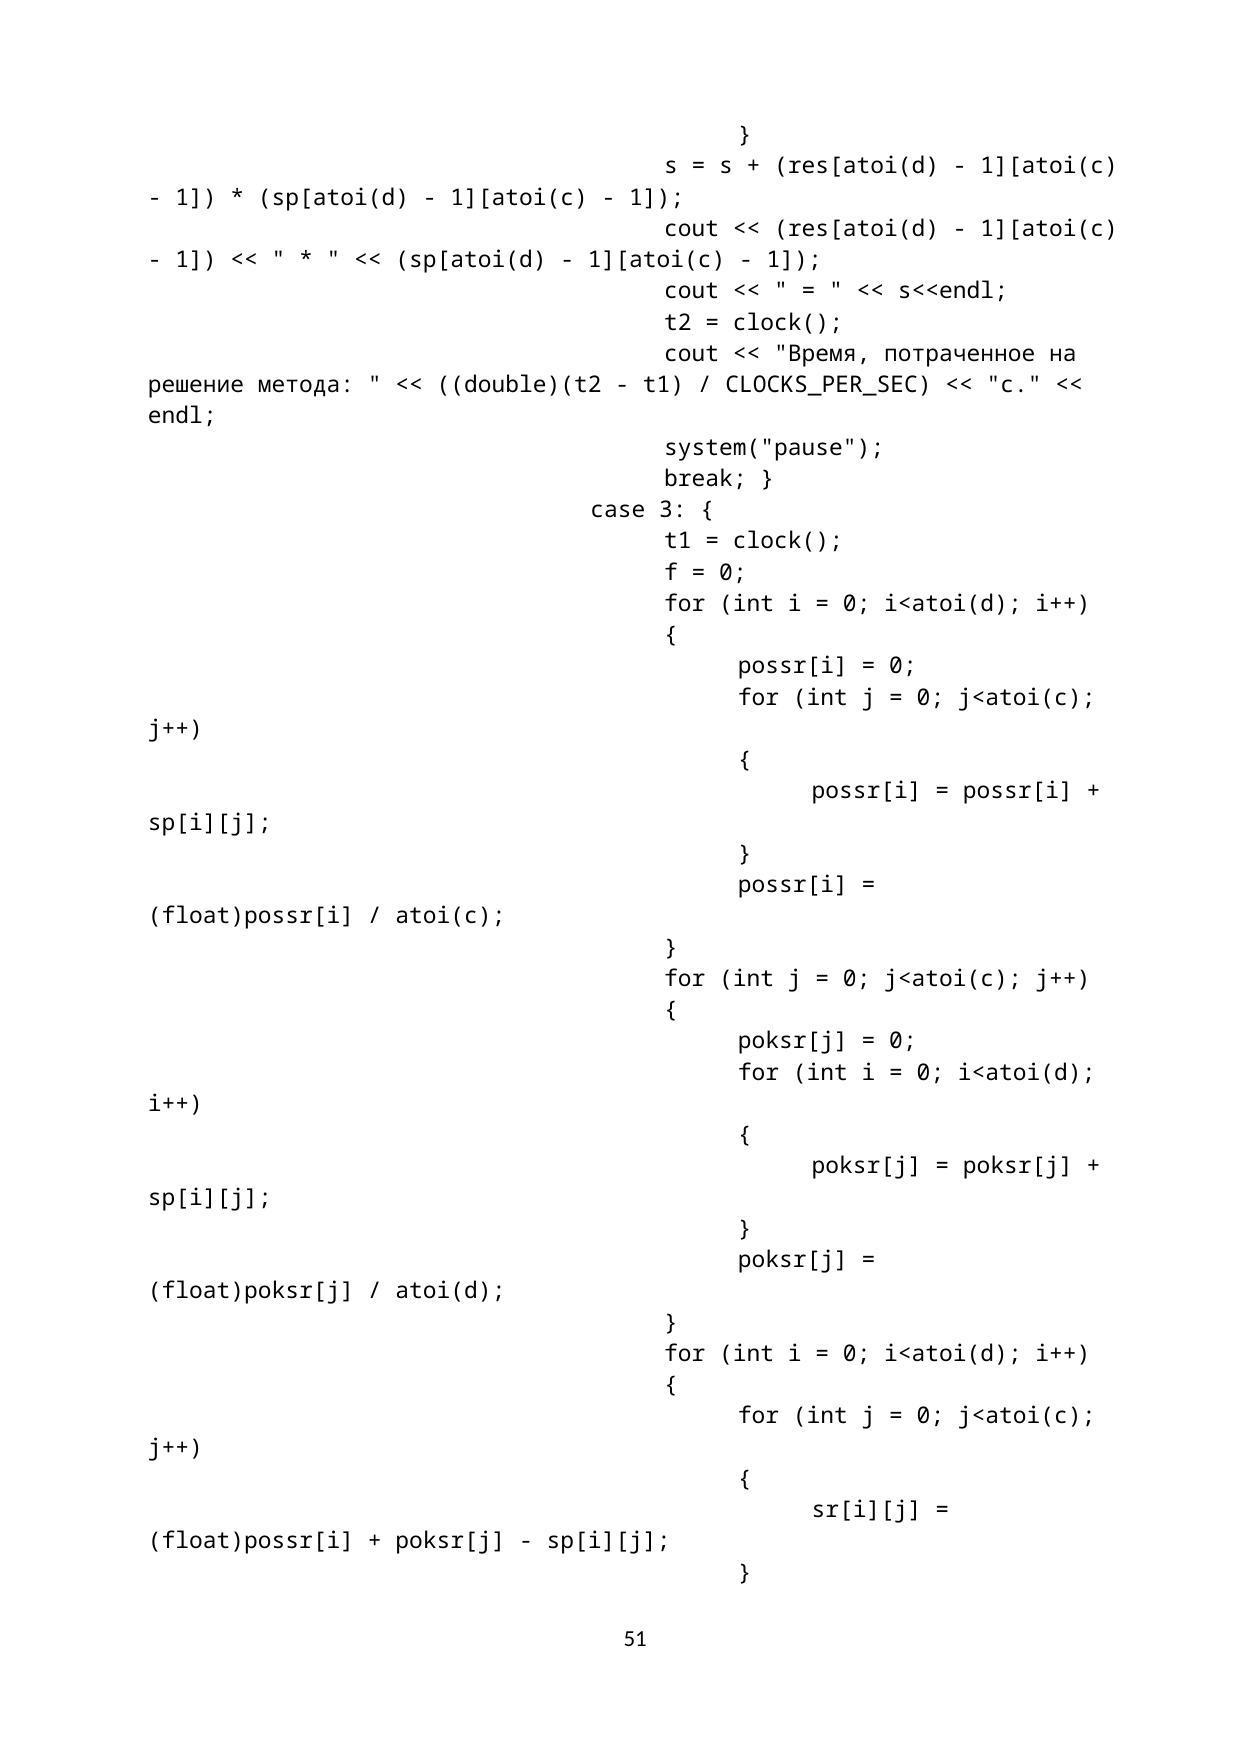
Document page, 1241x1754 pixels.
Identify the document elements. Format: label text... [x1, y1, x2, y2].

text { [148, 743, 1122, 774]
text case 3: { [148, 493, 1122, 524]
text { [148, 618, 1122, 649]
text possr[i] = (float)possr[i] / atoi(c); [148, 868, 1122, 931]
text possr[i] = possr[i] + sp[i][j]; [148, 774, 1122, 837]
text t2 = clock(); [148, 306, 1122, 337]
text for (int j = 0; j<atoi(c); j++) [148, 962, 1122, 993]
text for (int j = 0; j<atoi(c); j++) [148, 681, 1122, 743]
text poksr[j] = (float)poksr[j] / atoi(d); [148, 1243, 1122, 1306]
text } [148, 1212, 1122, 1243]
text possr[i] = 0; [148, 649, 1122, 681]
text { [148, 1118, 1122, 1149]
text cout << " = " << s<<endl; [148, 274, 1122, 306]
text poksr[j] = 0; [148, 1024, 1122, 1056]
text f = 0; [148, 556, 1122, 587]
text } [148, 837, 1122, 868]
text s = s + (res[atoi(d) - 1][atoi(c) - 1]) * (sp[atoi(d) - 1][atoi(c) - 1]); [148, 149, 1122, 212]
text cout << "Время, потраченное на решение метода: " << ((double)(t2 - t1) / CLOCKS_PER_SEC) << "с." << endl; [148, 337, 1122, 431]
text } [148, 1306, 1122, 1337]
text } [148, 118, 1122, 149]
text for (int i = 0; i<atoi(d); i++) [148, 1337, 1122, 1368]
text cout << (res[atoi(d) - 1][atoi(c) - 1]) << " * " << (sp[atoi(d) - 1][atoi(c) - 1]); [148, 212, 1122, 274]
text system("pause"); [148, 431, 1122, 462]
text t1 = clock(); [148, 524, 1122, 556]
text } [148, 931, 1122, 962]
text break; } [148, 462, 1122, 493]
text for (int i = 0; i<atoi(d); i++) [148, 587, 1122, 618]
text poksr[j] = poksr[j] + sp[i][j]; [148, 1149, 1122, 1212]
text } [148, 1556, 1122, 1587]
text sr[i][j] = (float)possr[i] + poksr[j] - sp[i][j]; [148, 1493, 1122, 1556]
text for (int i = 0; i<atoi(d); i++) [148, 1056, 1122, 1118]
text for (int j = 0; j<atoi(c); j++) [148, 1399, 1122, 1462]
text { [148, 1462, 1122, 1493]
text { [148, 993, 1122, 1024]
text { [148, 1368, 1122, 1399]
